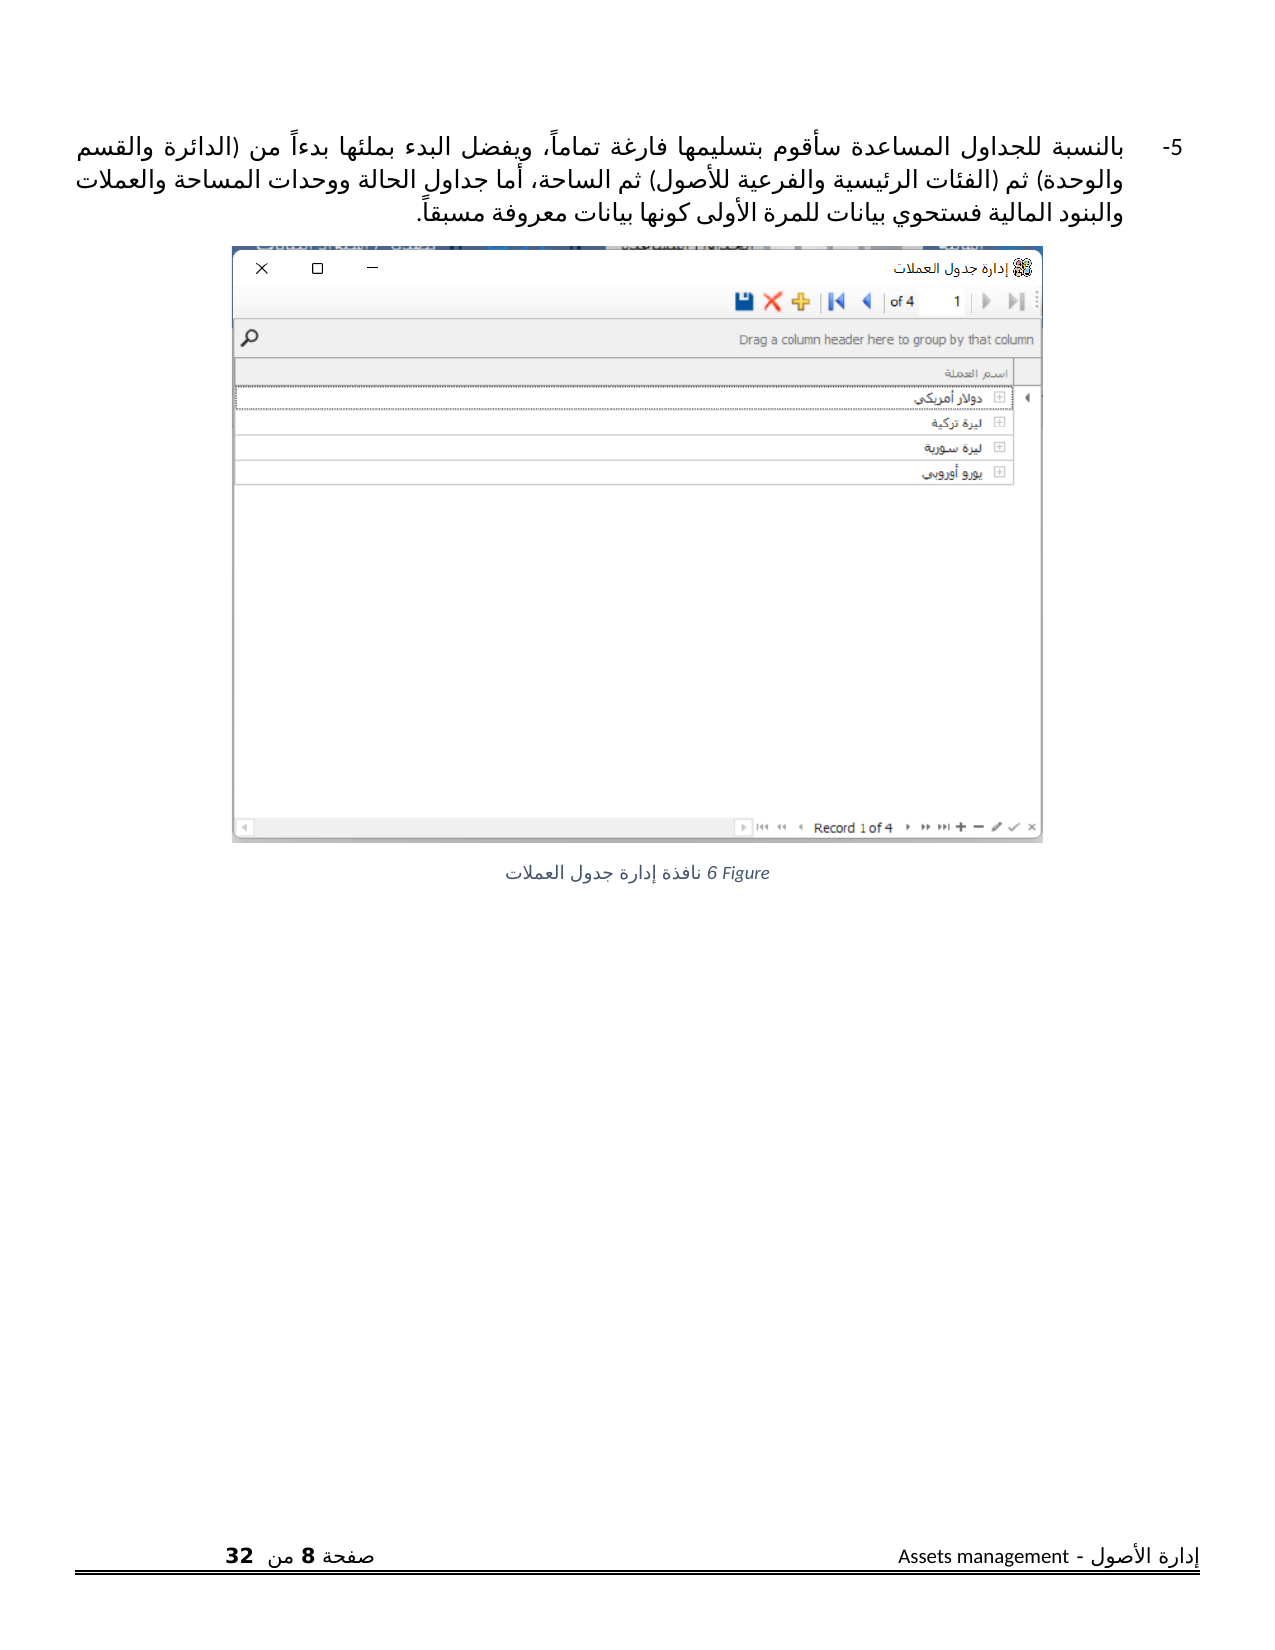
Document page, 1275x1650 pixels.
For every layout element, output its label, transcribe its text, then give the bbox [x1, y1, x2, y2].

picture [231, 246, 1043, 843]
list بالنسبة للجداول المساعدة سأقوم بتسليمها فارغة تماماً، ويفضل البدء بملئها بدءاً من (الدائرة والقسم والوحدة) ثم (الفئات الرئيسية والفرعية للأصول) ثم الساحة، أما جداول الحالة ووحدات المساحة والعملات والبنود المالية فستحوي بيانات للمرة الأولى كونها بيانات معروفة مسبقاً. [75, 131, 1162, 227]
text Figure 6 نافذة إدارة جدول العملات [75, 861, 1200, 884]
